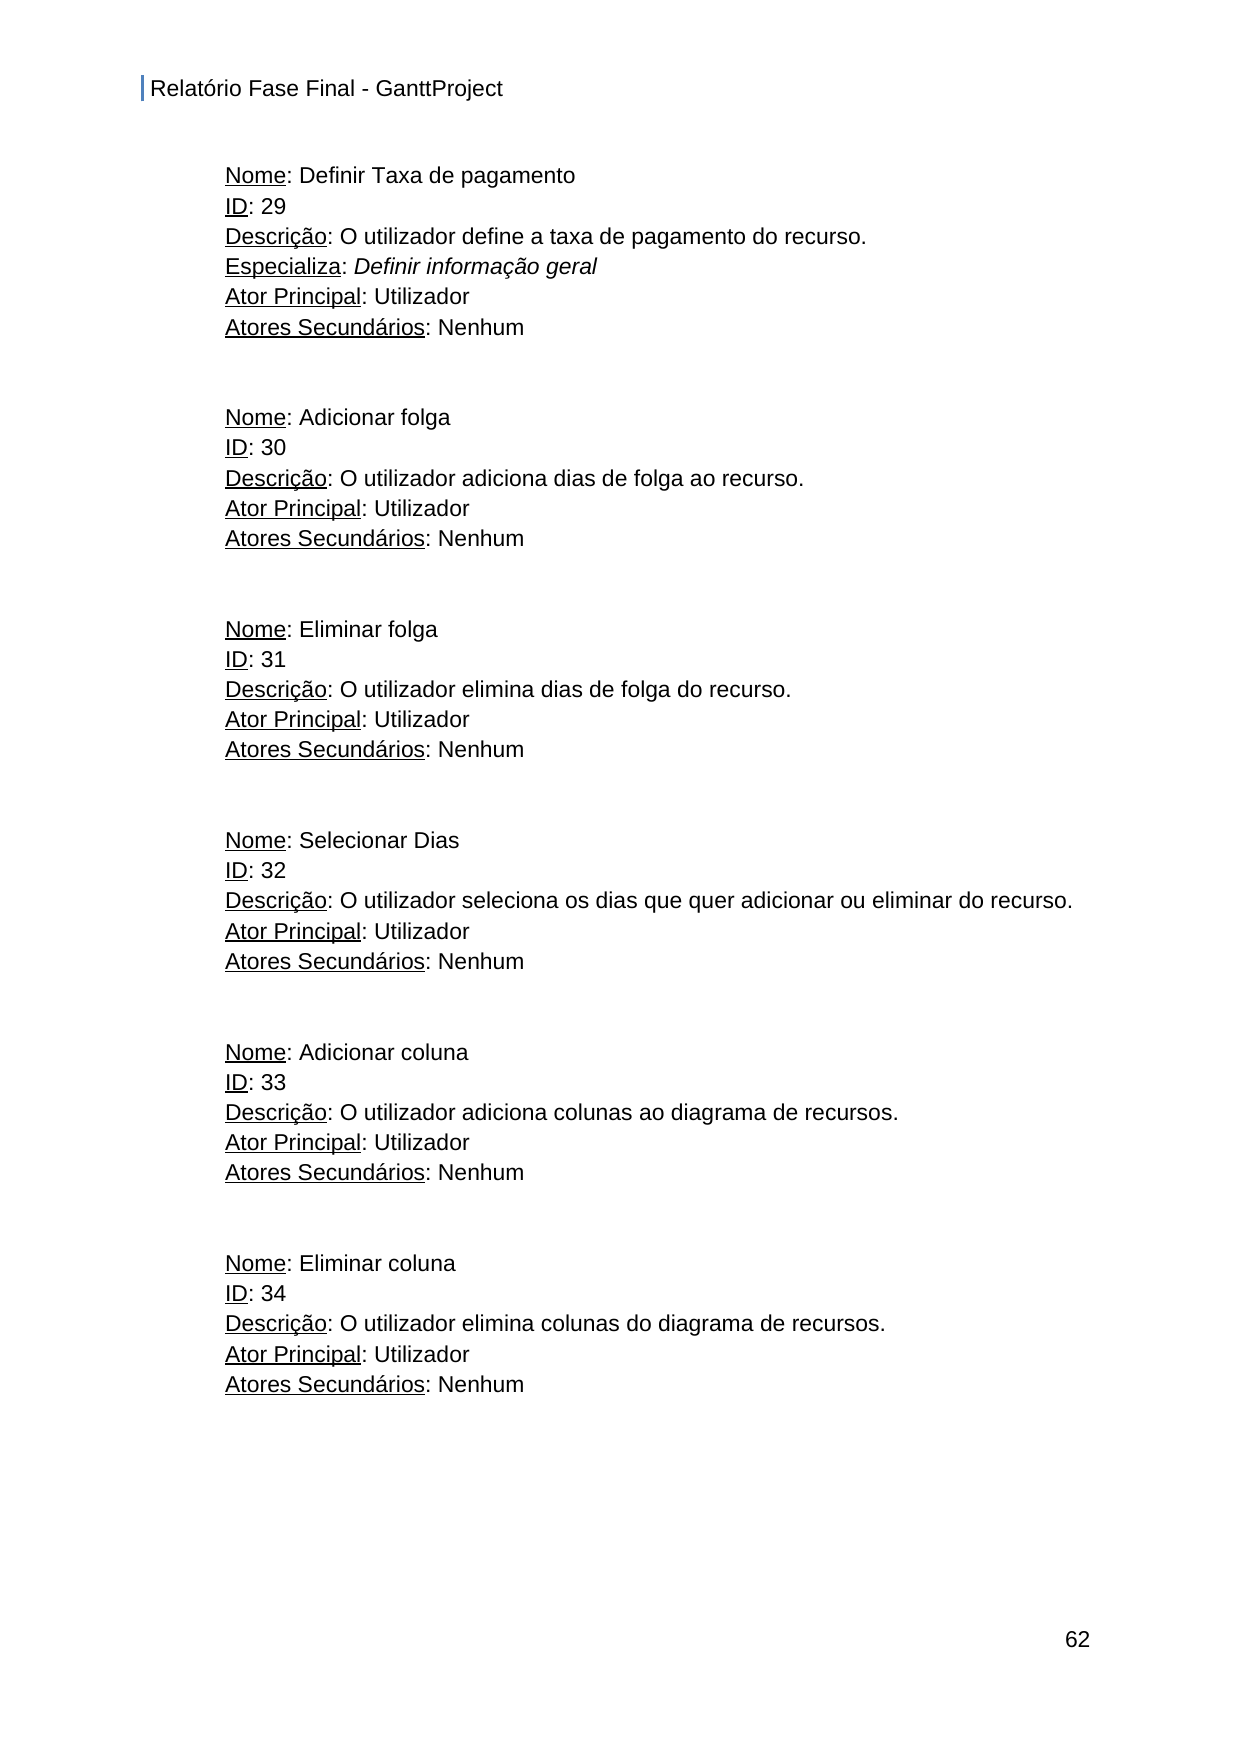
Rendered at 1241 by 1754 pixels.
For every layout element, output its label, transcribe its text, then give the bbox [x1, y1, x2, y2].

text Ator Principal: Utilizador [225, 495, 1090, 521]
text Descrição: O utilizador adiciona dias de folga ao recurso. [225, 464, 1090, 491]
text Atores Secundários: Nenhum [225, 313, 1090, 340]
text Ator Principal: Utilizador [225, 1129, 1090, 1156]
text Nome: Definir Taxa de pagamento [225, 162, 1090, 189]
text ID: 32 [225, 857, 1090, 884]
text Descrição: O utilizador elimina dias de folga do recurso. [225, 676, 1090, 702]
text ID: 34 [225, 1280, 1090, 1307]
text Ator Principal: Utilizador [225, 706, 1090, 733]
text Descrição: O utilizador define a taxa de pagamento do recurso. [225, 223, 1090, 249]
text Atores Secundários: Nenhum [225, 1159, 1090, 1186]
text Nome: Selecionar Dias [225, 827, 1090, 853]
text ID: 30 [225, 434, 1090, 461]
text Nome: Eliminar folga [225, 616, 1090, 642]
text Descrição: O utilizador elimina colunas do diagrama de recursos. [225, 1310, 1090, 1337]
text Especializa: Definir informação geral [225, 253, 1090, 279]
text Atores Secundários: Nenhum [225, 948, 1090, 974]
text Nome: Adicionar folga [225, 404, 1090, 431]
text Descrição: O utilizador adiciona colunas ao diagrama de recursos. [225, 1099, 1090, 1125]
text Atores Secundários: Nenhum [225, 736, 1090, 763]
text Ator Principal: Utilizador [225, 283, 1090, 310]
text ID: 31 [225, 646, 1090, 672]
text Descrição: O utilizador seleciona os dias que quer adicionar ou eliminar do recurso. [225, 887, 1090, 914]
text Nome: Adicionar coluna [225, 1038, 1090, 1065]
text Nome: Eliminar coluna [225, 1250, 1090, 1276]
text ID: 33 [225, 1069, 1090, 1095]
text Atores Secundários: Nenhum [225, 1371, 1090, 1397]
text ID: 29 [225, 193, 1090, 219]
text Ator Principal: Utilizador [225, 1341, 1090, 1367]
text Atores Secundários: Nenhum [225, 525, 1090, 551]
text Ator Principal: Utilizador [225, 918, 1090, 944]
